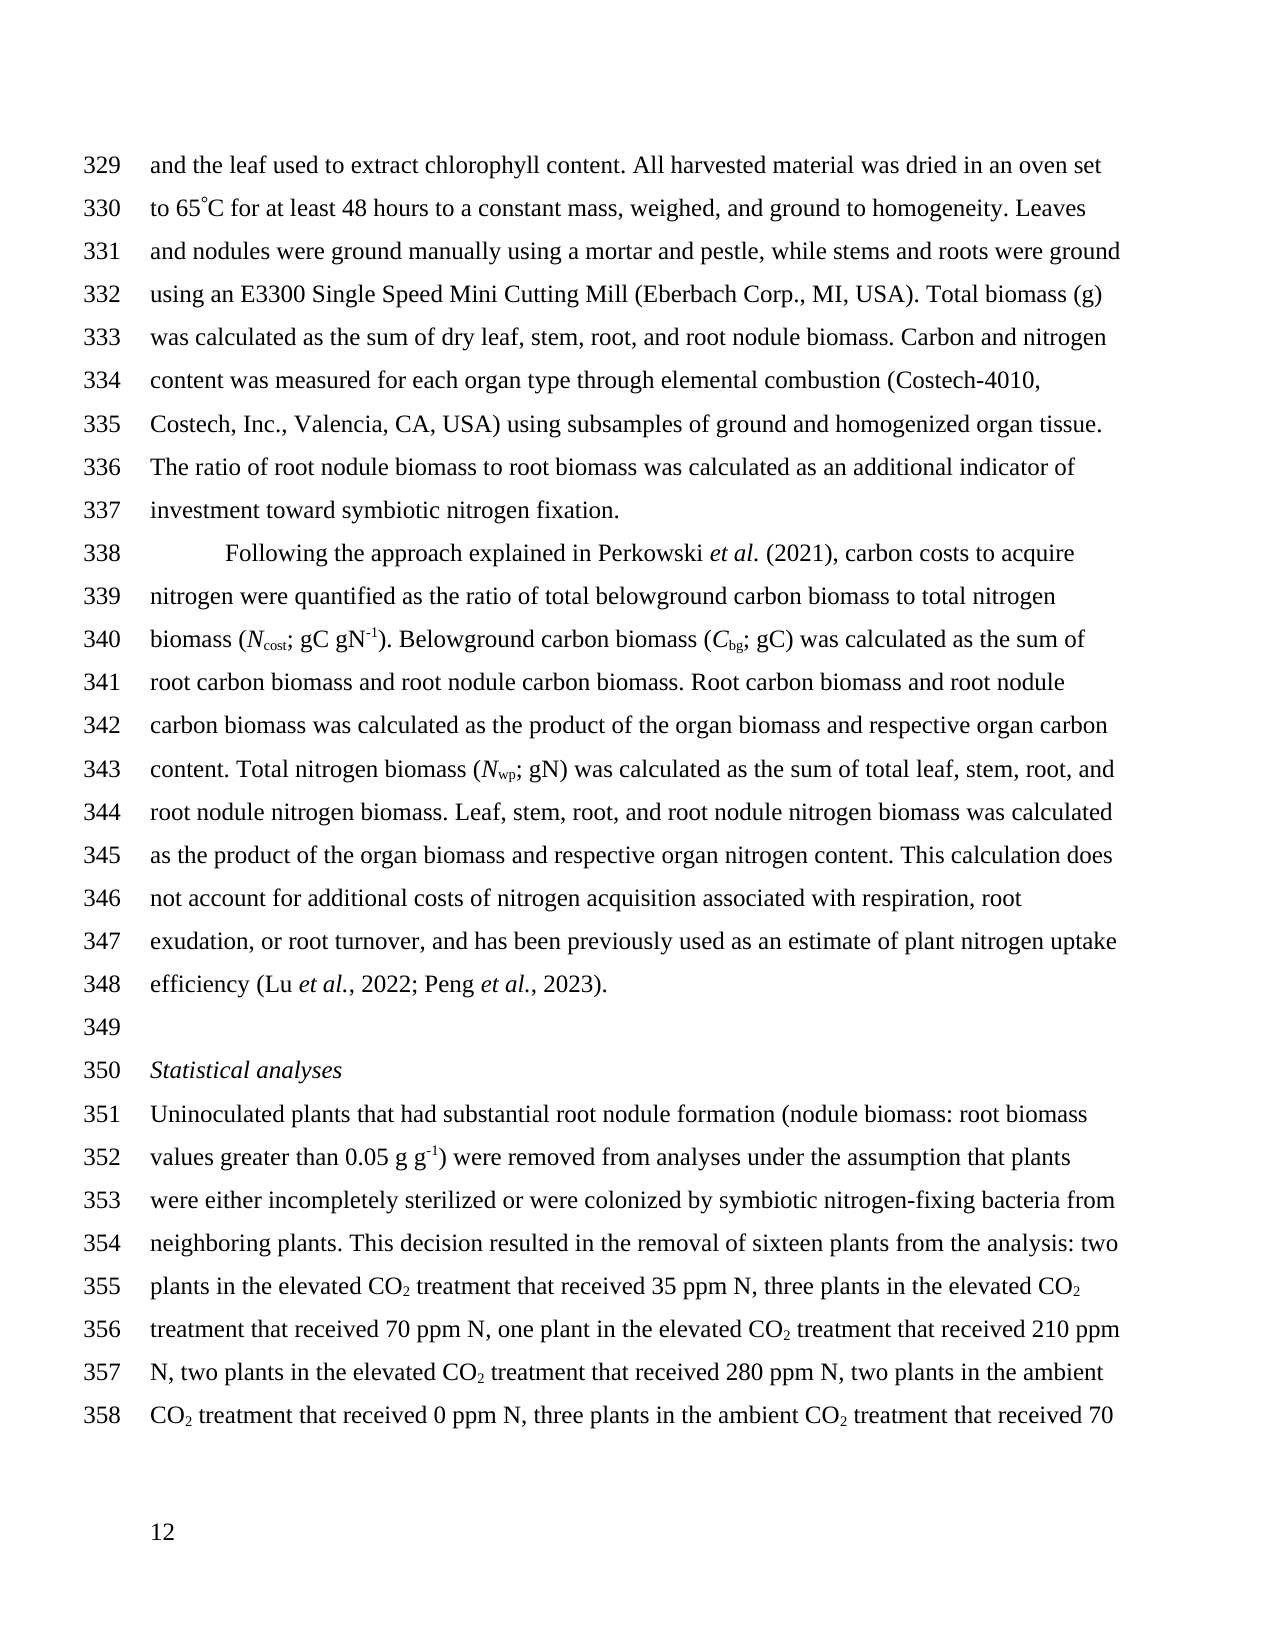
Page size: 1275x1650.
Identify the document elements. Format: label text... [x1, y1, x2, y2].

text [150, 1099, 1125, 1429]
text Following the approach explained in Perkowski et al. (2021), carbon costs to acquire nitrogen were quantified as the ratio of total belowground carbon biomass to total nitrogen biomass (Ncost; gC gN-1). Belowground carbon biomass (Cbg; gC) was calculated as the sum of root carbon biomass and root nodule carbon biomass. Root carbon biomass and root nodule carbon biomass was calculated as the product of the organ biomass and respective organ carbon content. Total nitrogen biomass (Nwp; gN) was calculated as the sum of total leaf, stem, root, and root nodule nitrogen biomass. Leaf, stem, root, and root nodule nitrogen biomass was calculated as the product of the organ biomass and respective organ nitrogen content. This calculation does not account for additional costs of nitrogen acquisition associated with respiration, root exudation, or root turnover, and has been previously used as an estimate of plant nitrogen uptake efficiency (Lu et al., 2022; Peng et al., 2023). [150, 538, 1125, 998]
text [150, 150, 1125, 524]
text Statistical analyses [150, 1056, 1125, 1084]
